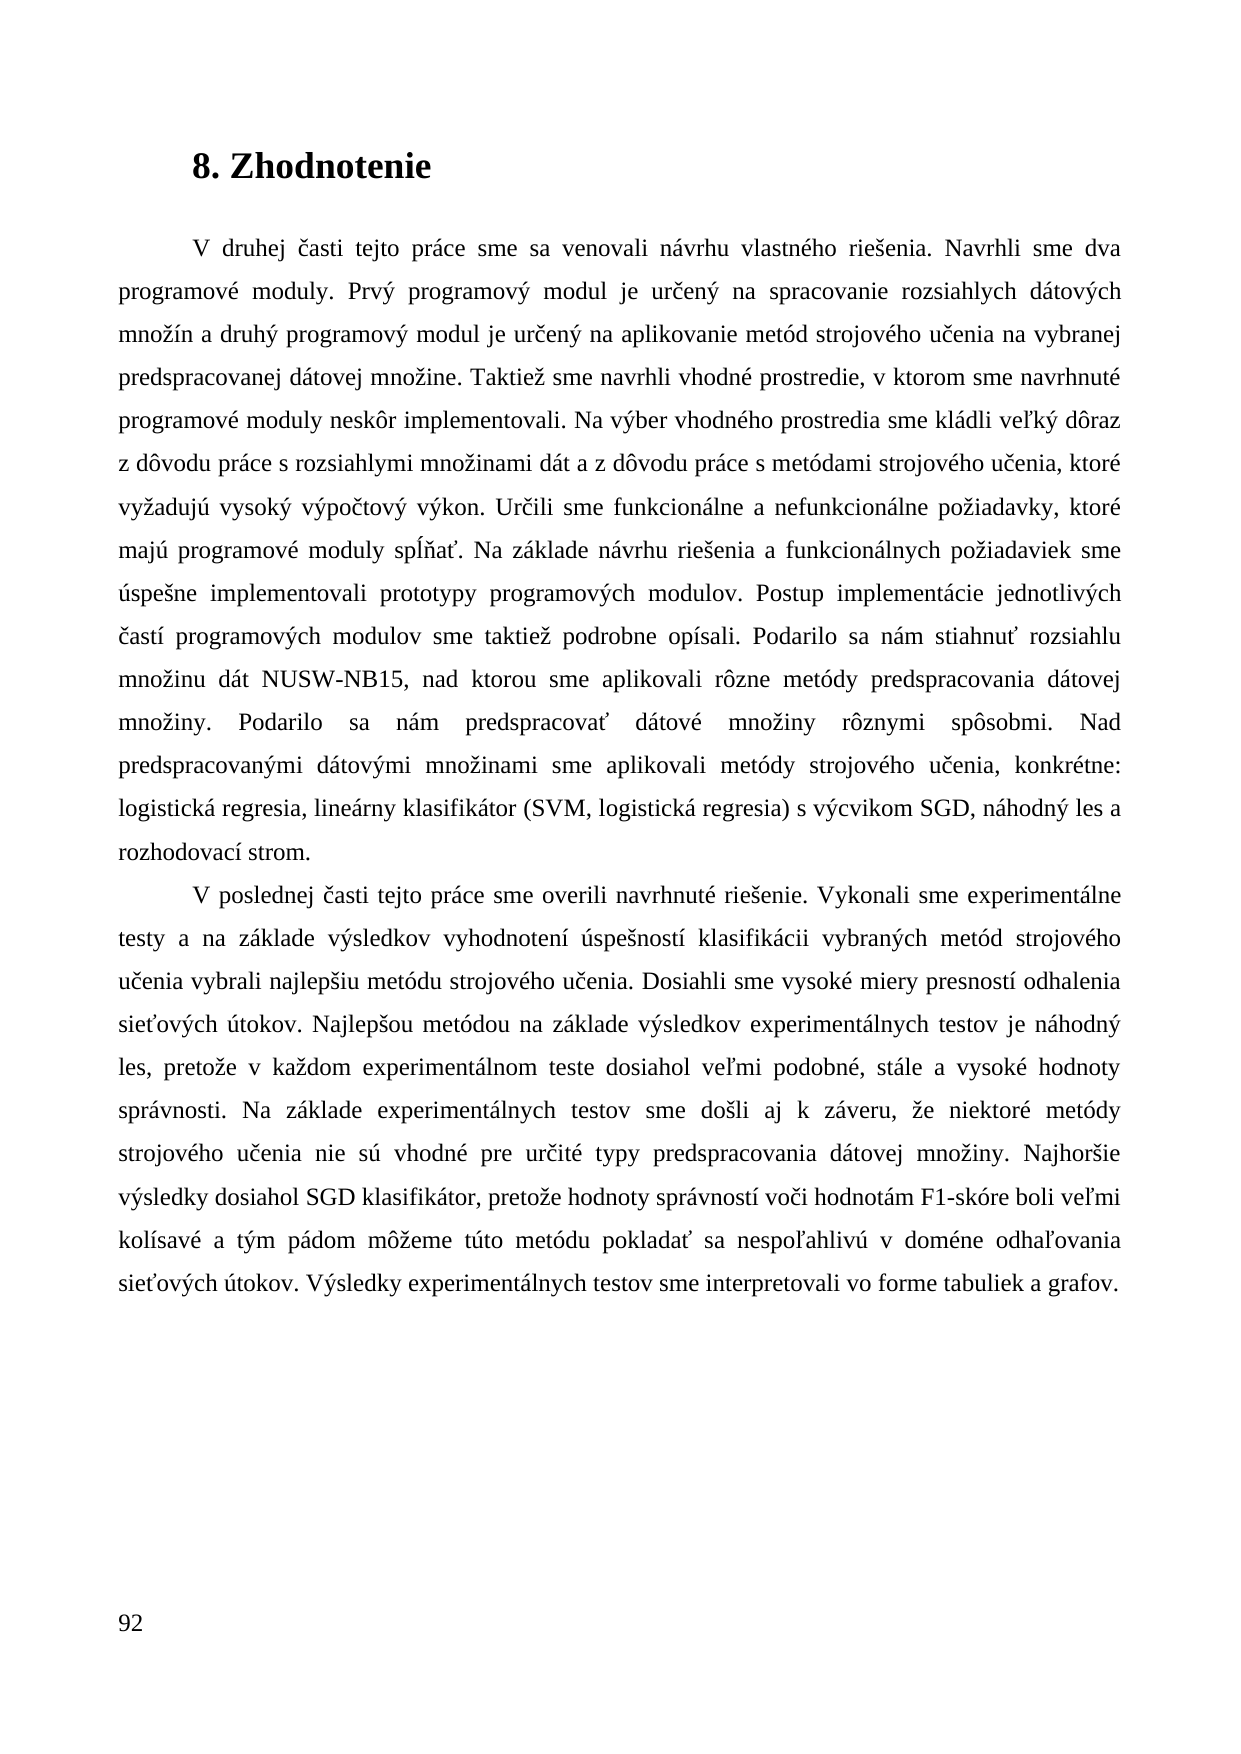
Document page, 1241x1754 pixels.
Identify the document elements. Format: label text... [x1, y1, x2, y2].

subtitle Zhodnotenie [192, 143, 1122, 186]
text V druhej časti tejto práce sme sa venovali návrhu vlastného riešenia. Navrhli sme dva programové moduly. Prvý programový modul je určený na spracovanie rozsiahlych dátových množín a druhý programový modul je určený na aplikovanie metód strojového učenia na vybranej predspracovanej dátovej množine. Taktiež sme navrhli vhodné prostredie, v ktorom sme navrhnuté programové moduly neskôr implementovali. Na výber vhodného prostredia sme kládli veľký dôraz z dôvodu práce s rozsiahlymi množinami dát a z dôvodu práce s metódami strojového učenia, ktoré vyžadujú vysoký výpočtový výkon. Určili sme funkcionálne a nefunkcionálne požiadavky, ktoré majú programové moduly spĺňať. Na základe návrhu riešenia a funkcionálnych požiadaviek sme úspešne implementovali prototypy programových modulov. Postup implementácie jednotlivých častí programových modulov sme taktiež podrobne opísali. Podarilo sa nám stiahnuť rozsiahlu množinu dát NUSW-NB15, nad ktorou sme aplikovali rôzne metódy predspracovania dátovej množiny. Podarilo sa nám predspracovať dátové množiny rôznymi spôsobmi. Nad predspracovanými dátovými množinami sme aplikovali metódy strojového učenia, konkrétne: logistická regresia, lineárny klasifikátor (SVM, logistická regresia) s výcvikom SGD, náhodný les a rozhodovací strom. [118, 233, 1122, 865]
text V poslednej časti tejto práce sme overili navrhnuté riešenie. Vykonali sme experimentálne testy a na základe výsledkov vyhodnotení úspešností klasifikácii vybraných metód strojového učenia vybrali najlepšiu metódu strojového učenia. Dosiahli sme vysoké miery presností odhalenia sieťových útokov. Najlepšou metódou na základe výsledkov experimentálnych testov je náhodný les, pretože v každom experimentálnom teste dosiahol veľmi podobné, stále a vysoké hodnoty správnosti. Na základe experimentálnych testov sme došli aj k záveru, že niektoré metódy strojového učenia nie sú vhodné pre určité typy predspracovania dátovej množiny. Najhoršie výsledky dosiahol SGD klasifikátor, pretože hodnoty správností voči hodnotám F1-skóre boli veľmi kolísavé a tým pádom môžeme túto metódu pokladať sa nespoľahlivú v doméne odhaľovania sieťových útokov. Výsledky experimentálnych testov sme interpretovali vo forme tabuliek a grafov. [118, 880, 1122, 1297]
